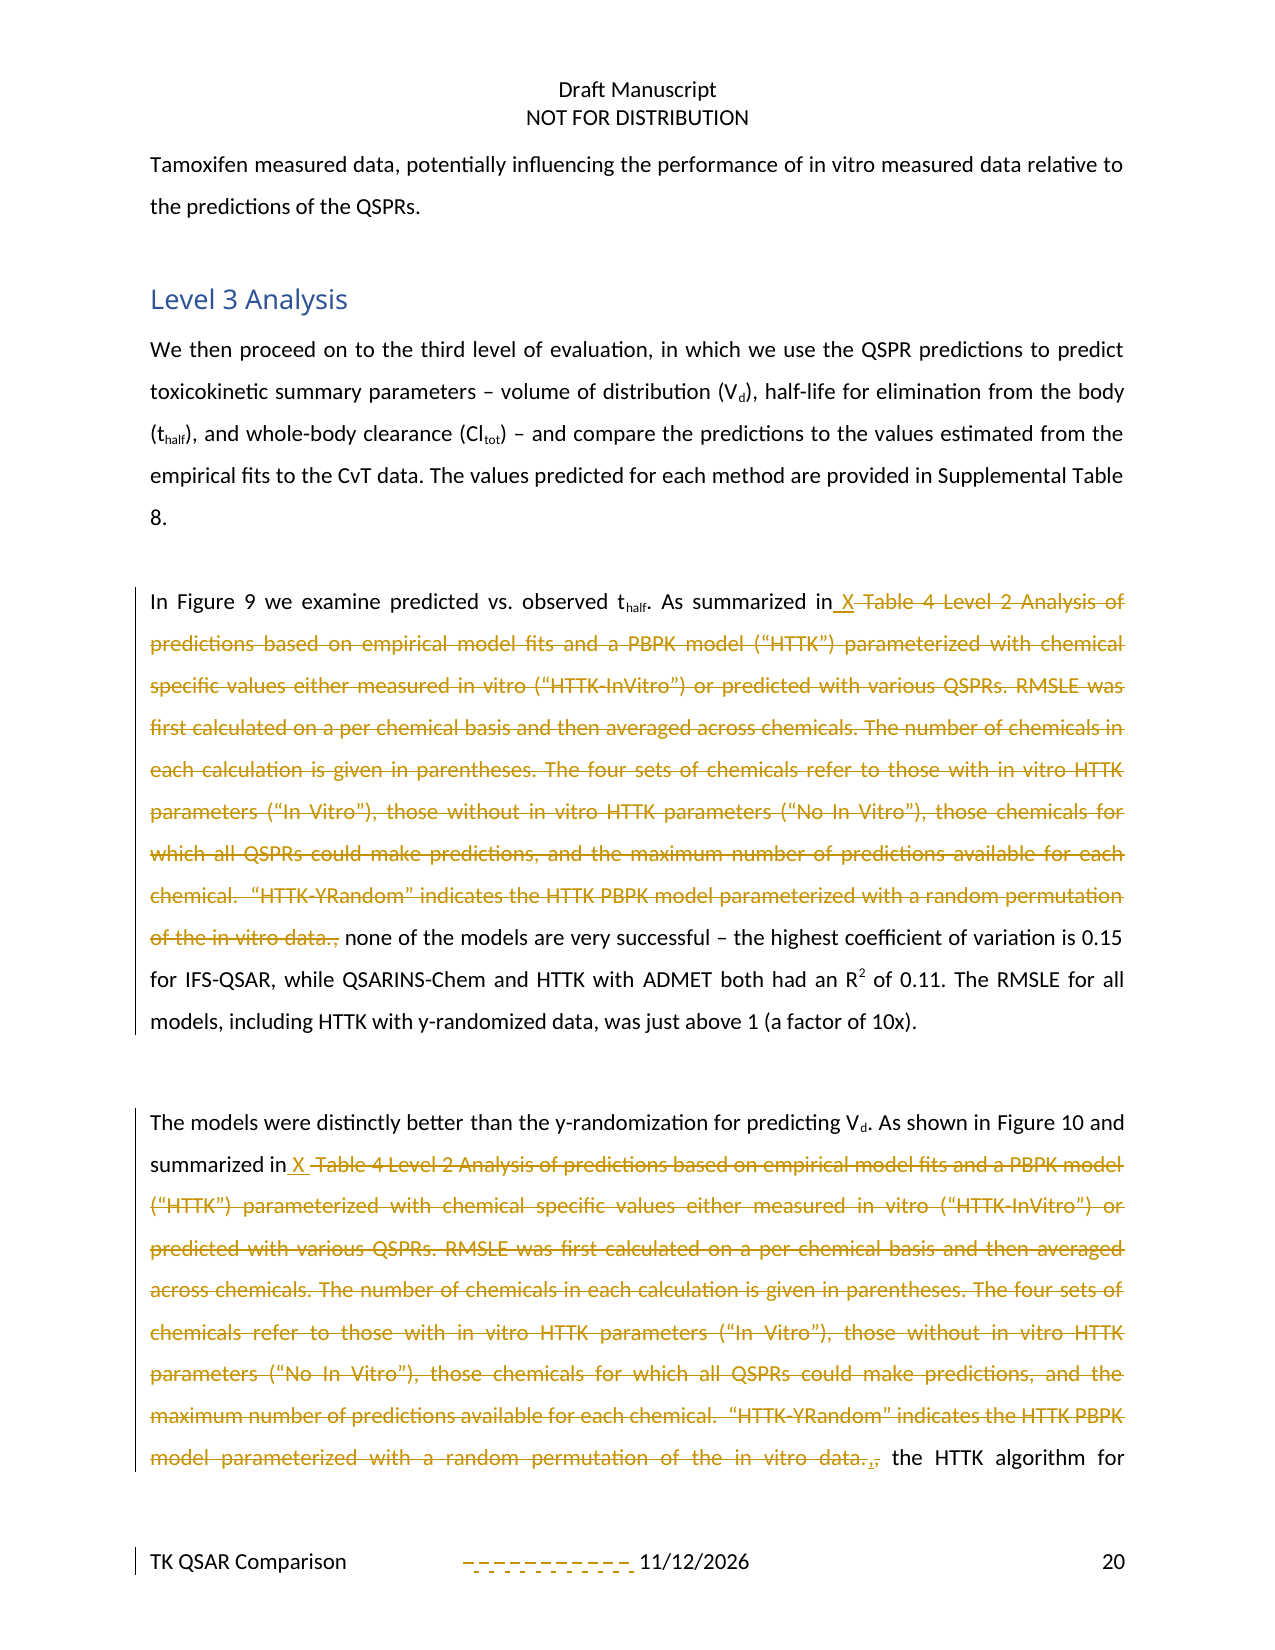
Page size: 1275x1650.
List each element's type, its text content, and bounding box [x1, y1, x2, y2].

text In Figure 9 we examine predicted vs. observed thalf. As summarized in none of the models are very successful – the highest coefficient of variation is 0.15 for IFS-QSAR, while QSARINS-Chem and HTTK with ADMET both had an R2 of 0.11. The RMSLE for all models, including HTTK with y-randomized data, was just above 1 (a factor of 10x). [150, 688, 1125, 729]
text In Figure 9 we examine predicted vs. observed thalf. As summarized in none of the models are very successful – the highest coefficient of variation is 0.15 for IFS-QSAR, while QSARINS-Chem and HTTK with ADMET both had an R2 of 0.11. The RMSLE for all models, including HTTK with y-randomized data, was just above 1 (a factor of 10x). [150, 646, 1125, 687]
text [150, 150, 1125, 220]
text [150, 1418, 1125, 1472]
text In Figure 9 we examine predicted vs. observed thalf. As summarized in none of the models are very successful – the highest coefficient of variation is 0.15 for IFS-QSAR, while QSARINS-Chem and HTTK with ADMET both had an R2 of 0.11. The RMSLE for all models, including HTTK with y-randomized data, was just above 1 (a factor of 10x). [150, 814, 1125, 854]
subtitle Level 3 Analysis [150, 280, 1125, 317]
text In Figure 9 we examine predicted vs. observed thalf. As summarized in none of the models are very successful – the highest coefficient of variation is 0.15 for IFS-QSAR, while QSARINS-Chem and HTTK with ADMET both had an R2 of 0.11. The RMSLE for all models, including HTTK with y-randomized data, was just above 1 (a factor of 10x). [150, 730, 1125, 813]
text In Figure 9 we examine predicted vs. observed thalf. As summarized in none of the models are very successful – the highest coefficient of variation is 0.15 for IFS-QSAR, while QSARINS-Chem and HTTK with ADMET both had an R2 of 0.11. The RMSLE for all models, including HTTK with y-randomized data, was just above 1 (a factor of 10x). [150, 856, 1125, 1035]
text We then proceed on to the third level of evaluation, in which we use the QSPR predictions to predict toxicokinetic summary parameters – volume of distribution (Vd), half-life for elimination from the body (thalf), and whole-body clearance (Cltot) – and compare the predictions to the values estimated from the empirical fits to the CvT data. The values predicted for each method are provided in Supplemental Table 8. [150, 335, 1125, 531]
text In Figure 9 we examine predicted vs. observed thalf. As summarized in none of the models are very successful – the highest coefficient of variation is 0.15 for IFS-QSAR, while QSARINS-Chem and HTTK with ADMET both had an R2 of 0.11. The RMSLE for all models, including HTTK with y-randomized data, was just above 1 (a factor of 10x). [150, 587, 1125, 645]
